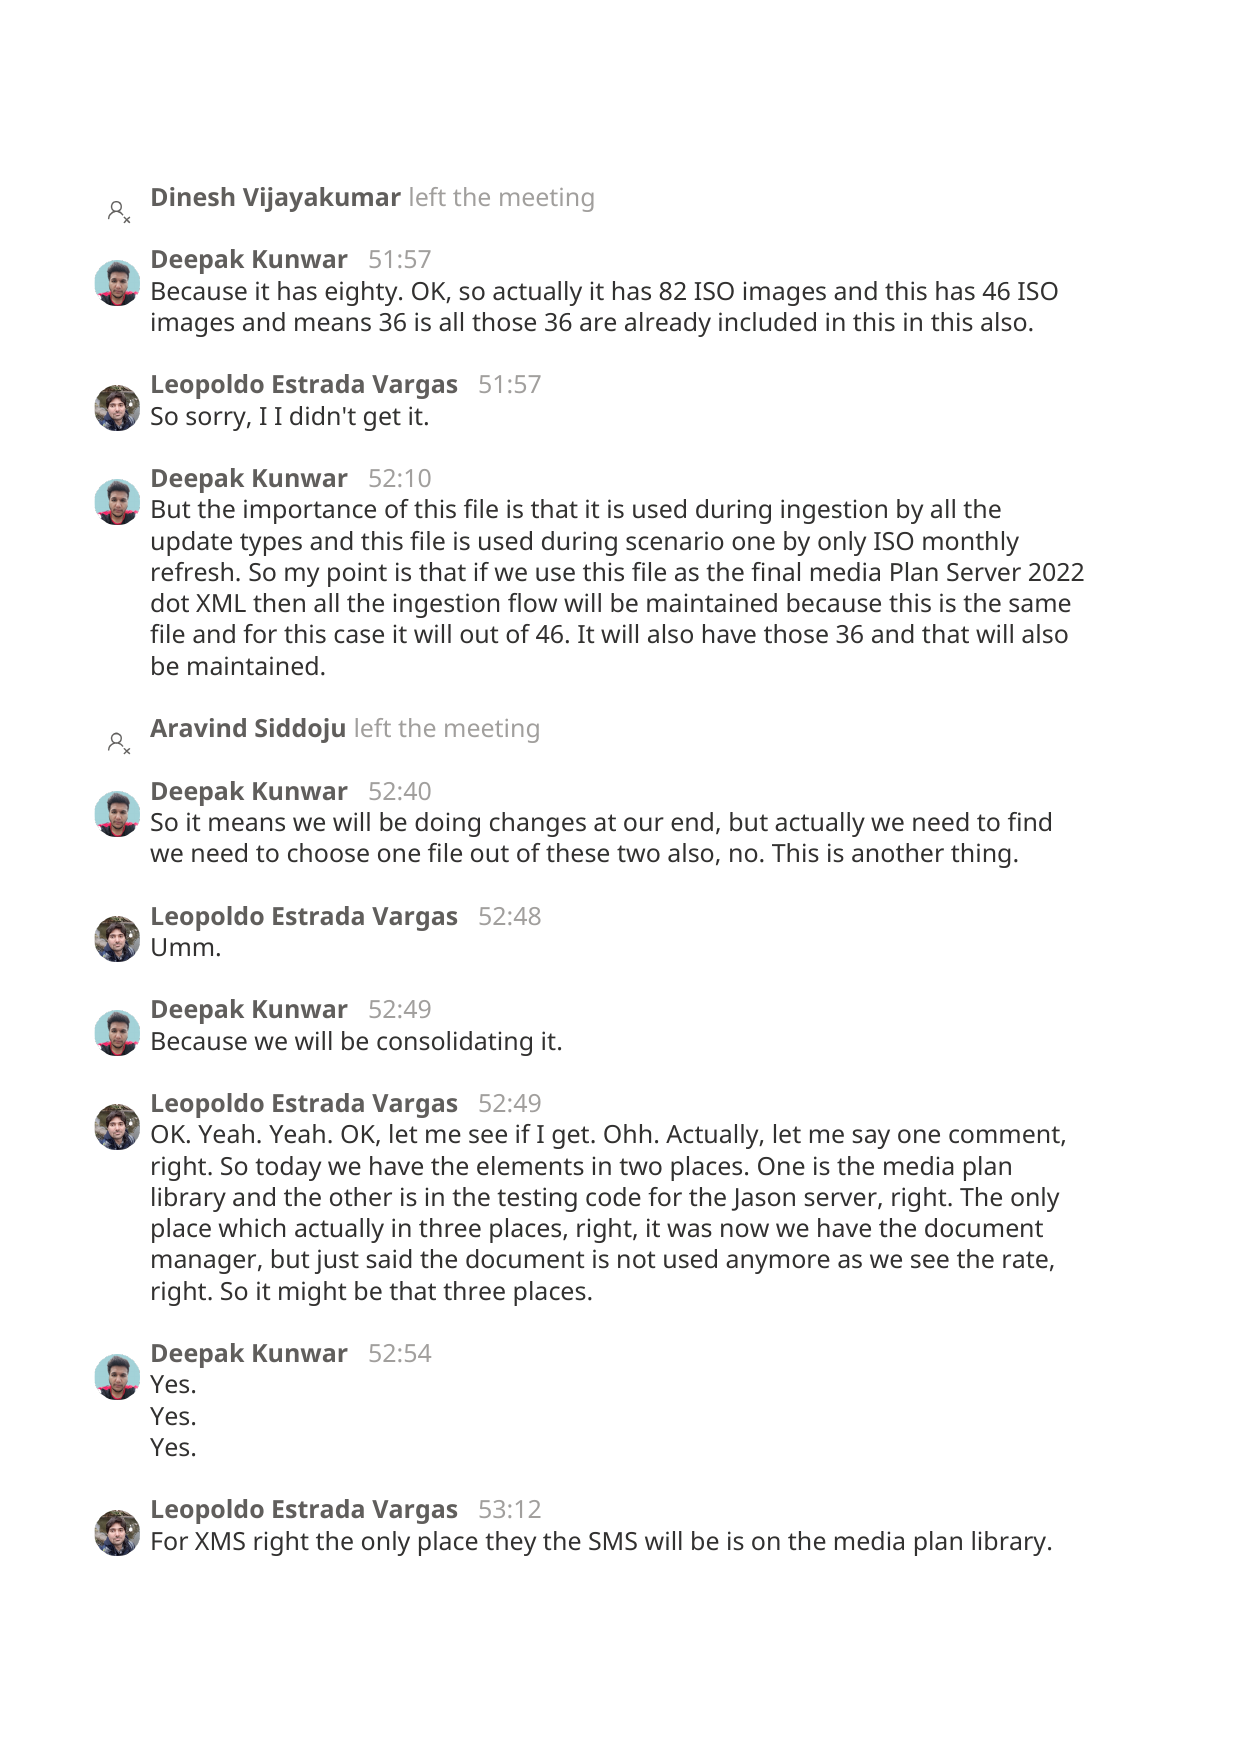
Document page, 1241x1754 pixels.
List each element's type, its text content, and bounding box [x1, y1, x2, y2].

text Deepak Kunwar 52:54 Yes. Yes. Yes. [150, 1306, 1090, 1462]
text Deepak Kunwar 52:40 So it means we will be doing changes at our end, but actually we need to find we need to choose one file out of these two also, no. This is another thing. [150, 744, 1090, 869]
text Dinesh Vijayakumar left the meeting [150, 150, 1090, 212]
text Deepak Kunwar 51:57 Because it has eighty. OK, so actually it has 82 ISO images and this has 46 ISO images and means 36 is all those 36 are already included in this in this also. [150, 212, 1090, 337]
picture [94, 916, 140, 962]
text Leopoldo Estrada Vargas 53:12 For XMS right the only place they the SMS will be is on the media plan library. [150, 1462, 1090, 1556]
text Leopoldo Estrada Vargas 52:49 OK. Yeah. Yeah. OK, let me see if I get. Ohh. Actually, let me say one comment, right. So today we have the elements in two places. One is the media plan library and the other is in the testing code for the Jason server, right. The only place which actually in three places, right, it was now we have the document manager, but just said the document is not used anymore as we see the rate, right. So it might be that three places. [150, 1056, 1090, 1306]
text Leopoldo Estrada Vargas 52:48 Umm. [150, 869, 1090, 962]
text Leopoldo Estrada Vargas 51:57 So sorry, I I didn't get it. [150, 337, 1090, 431]
picture [94, 1354, 140, 1400]
picture [94, 791, 140, 837]
picture [94, 260, 140, 306]
picture [94, 385, 140, 431]
picture [94, 1010, 140, 1056]
picture [94, 479, 140, 525]
text Deepak Kunwar 52:10 But the importance of this file is that it is used during ingestion by all the update types and this file is used during scenario one by only ISO monthly refresh. So my point is that if we use this file as the final media Plan Server 2022 dot XML then all the ingestion flow will be maintained because this is the same file and for this case it will out of 46. It will also have those 36 and that will also be maintained. [150, 431, 1090, 681]
text Deepak Kunwar 52:49 Because we will be consolidating it. [150, 962, 1090, 1056]
text Aravind Siddoju left the meeting [150, 681, 1090, 744]
picture [102, 195, 137, 230]
picture [102, 726, 137, 761]
picture [94, 1510, 140, 1556]
picture [94, 1104, 140, 1150]
